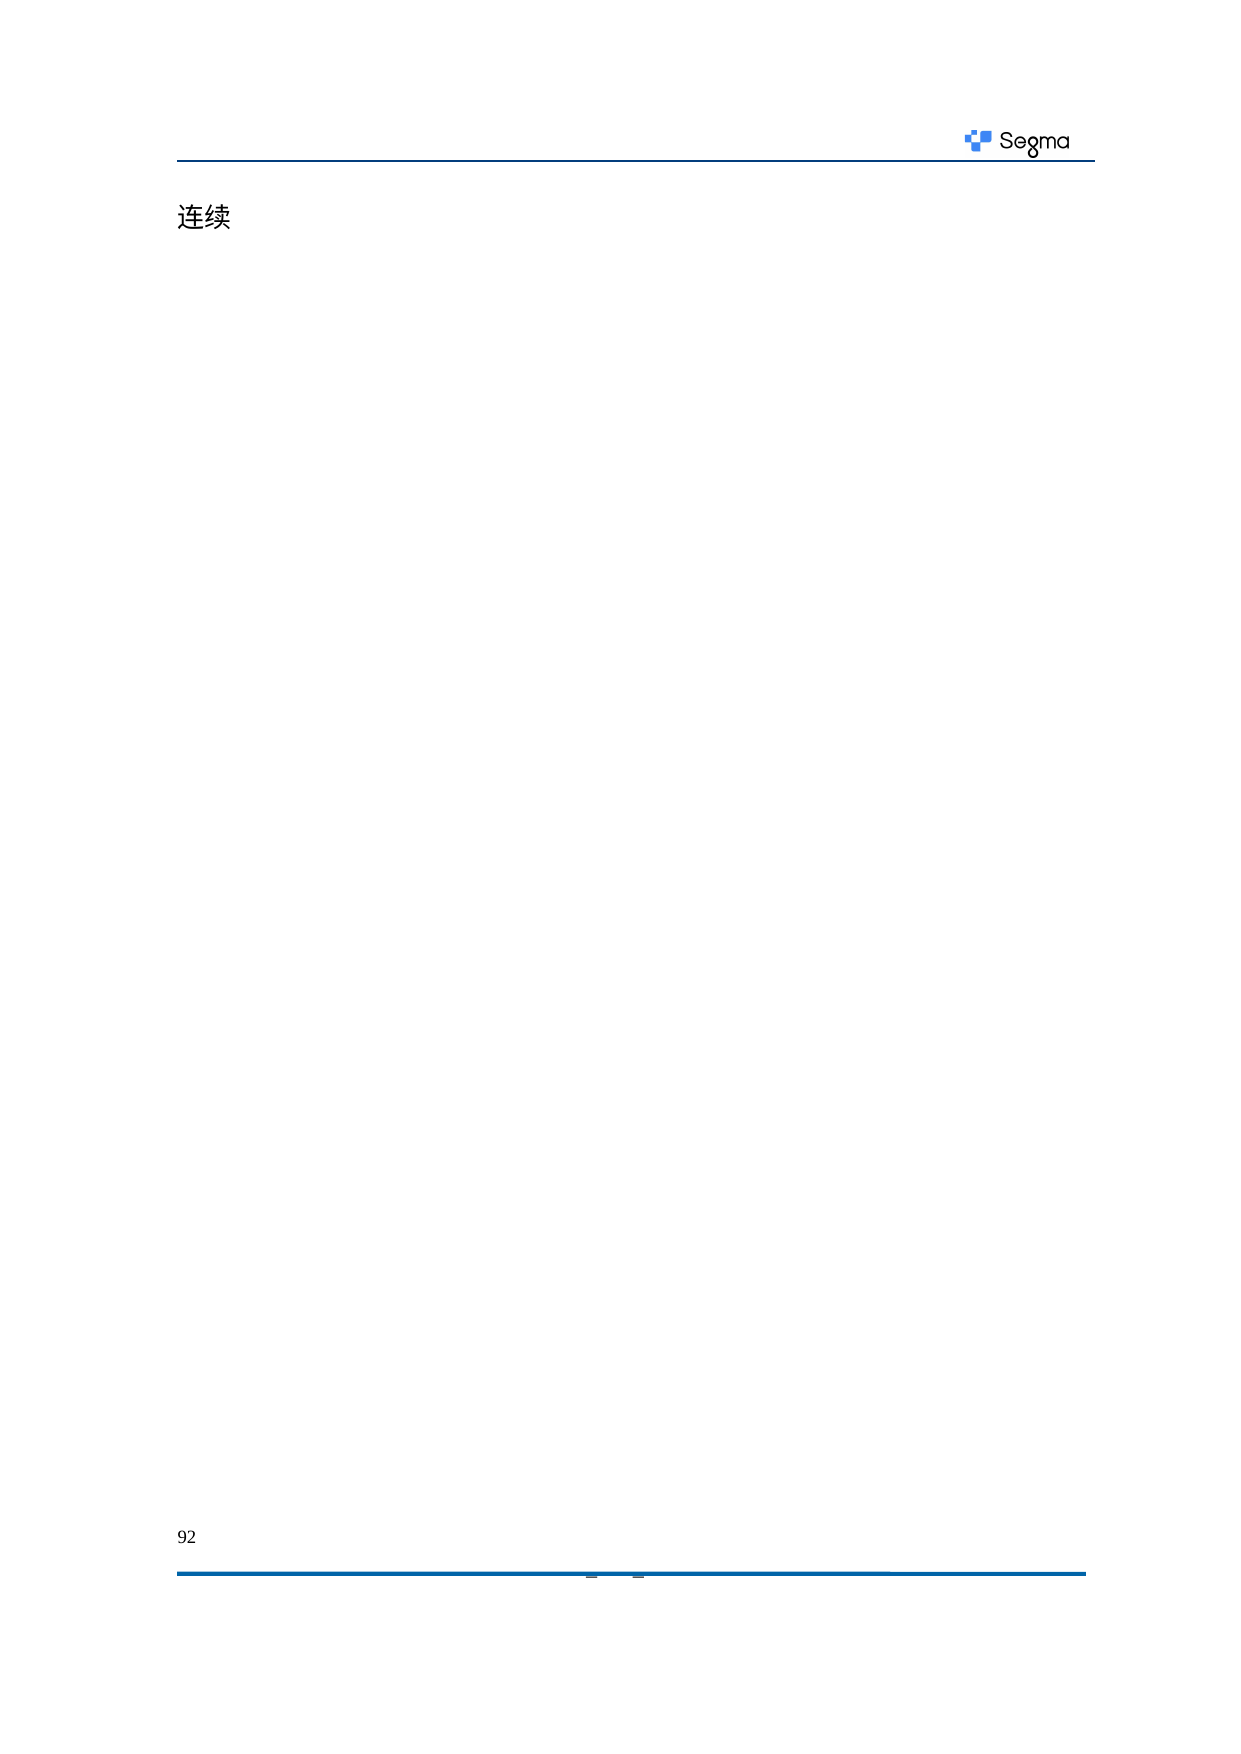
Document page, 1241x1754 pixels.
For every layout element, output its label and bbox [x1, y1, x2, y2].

picture [964, 130, 1069, 158]
